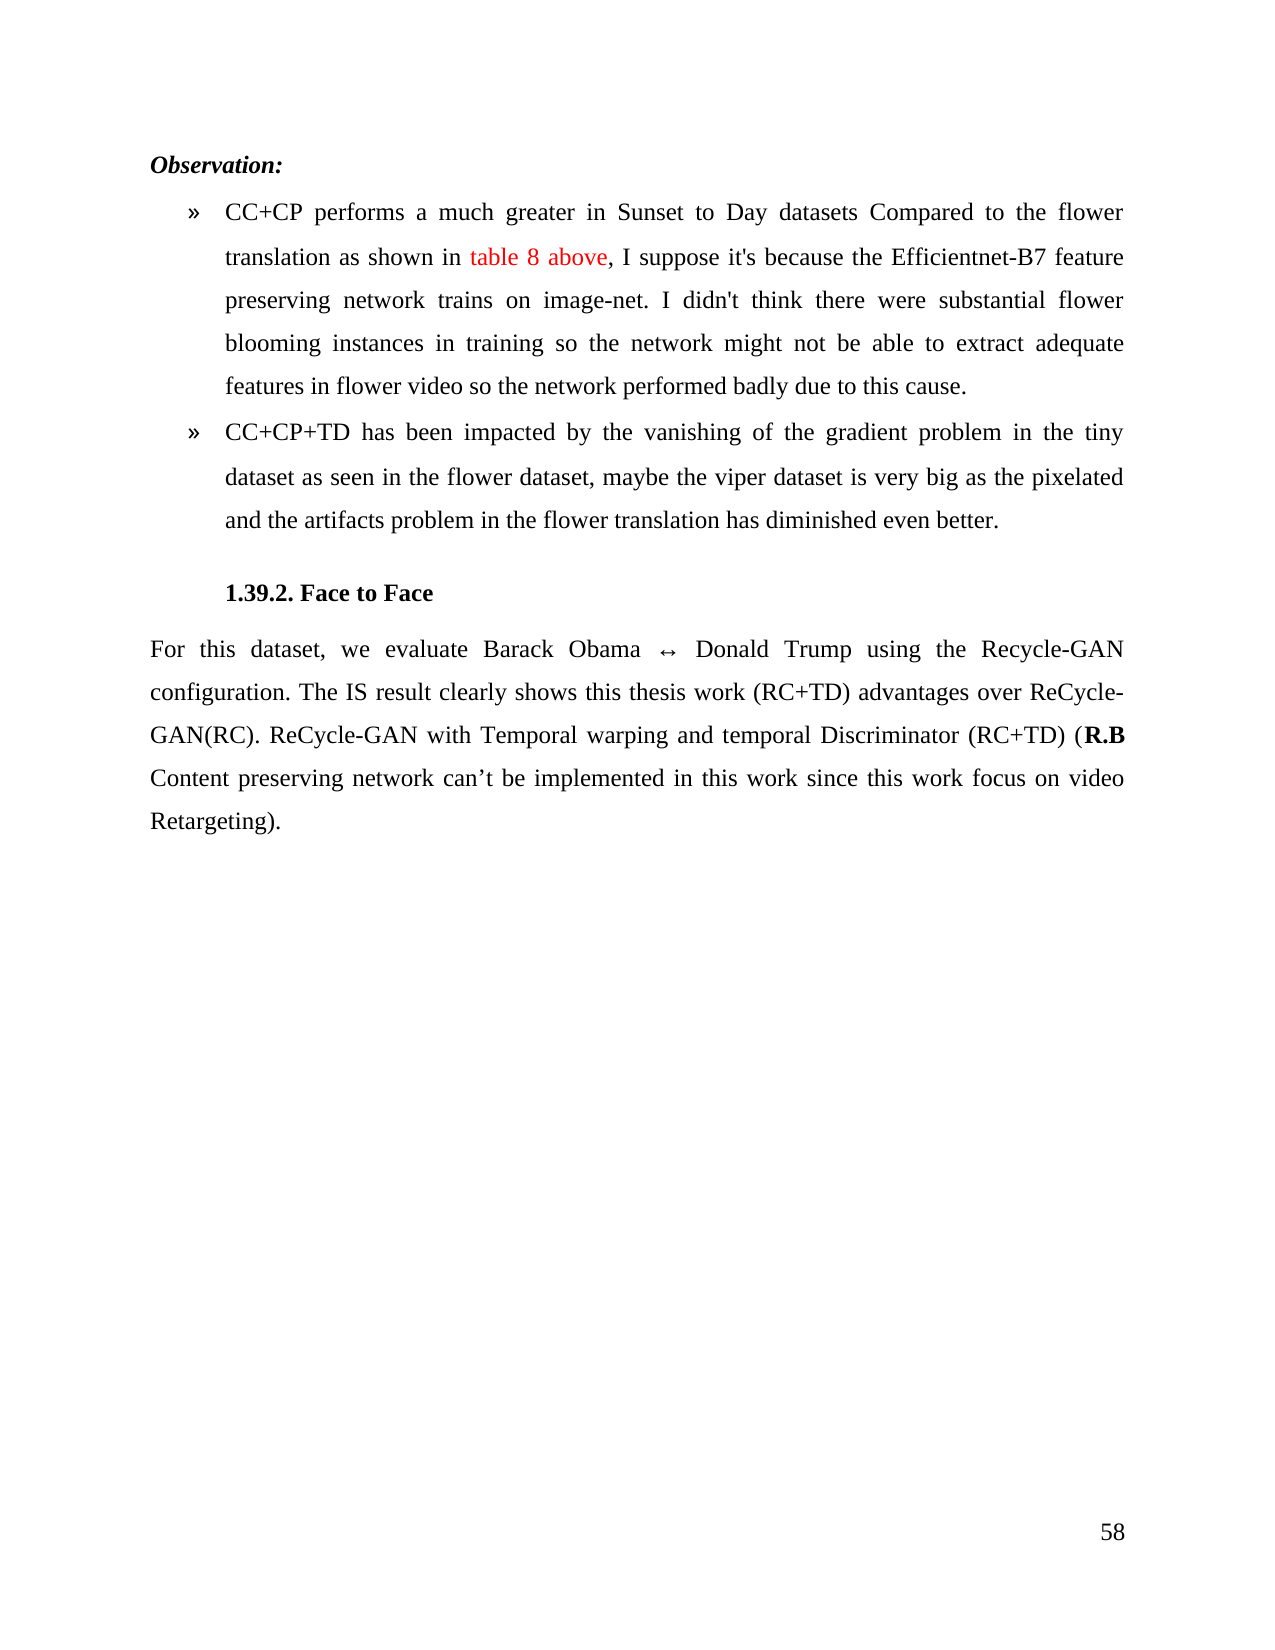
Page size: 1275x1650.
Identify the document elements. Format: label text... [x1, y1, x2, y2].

subtitle Face to Face [225, 578, 1125, 607]
list CC+CP performs a much greater in Sunset to Day datasets Compared to the flower translation as shown in table 8 above, I suppose it's because the Efficientnet-B7 feature preserving network trains on image-net. I didn't think there were substantial flower blooming instances in training so the network might not be able to extract adequate features in flower video so the network performed badly due to this cause. [187, 193, 1125, 400]
subtitle Observation: [150, 150, 1125, 179]
list CC+CP+TD has been impacted by the vanishing of the gradient problem in the tiny dataset as seen in the flower dataset, maybe the viper dataset is very big as the pixelated and the artifacts problem in the flower translation has diminished even better. [187, 414, 1125, 534]
text For this dataset, we evaluate Barack Obama ↔ Donald Trump using the Recycle-GAN configuration. The IS result clearly shows this thesis work (RC+TD) advantages over ReCycle-GAN(RC). ReCycle-GAN with Temporal warping and temporal Discriminator (RC+TD) (R.B Content preserving network can’t be implemented in this work since this work focus on video Retargeting). [150, 634, 1125, 835]
